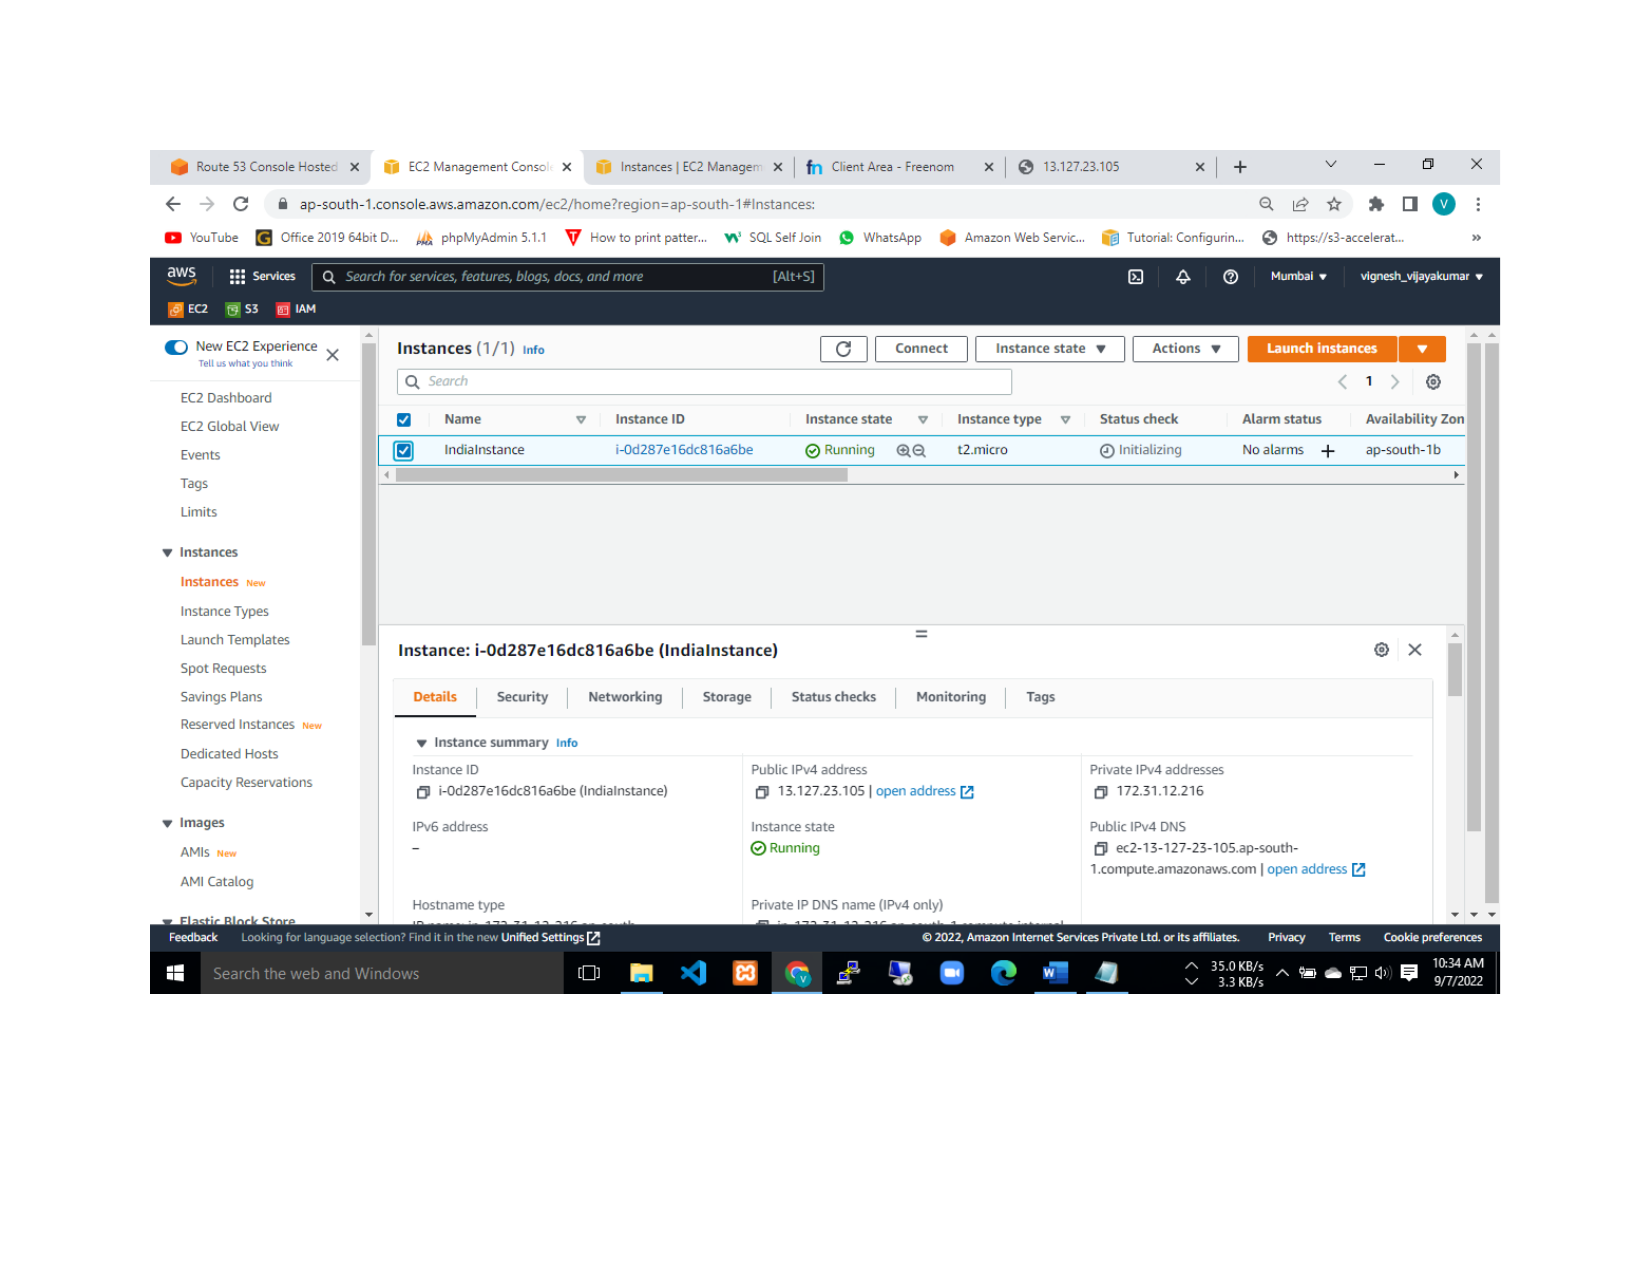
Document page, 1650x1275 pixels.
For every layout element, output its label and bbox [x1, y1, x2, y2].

picture [150, 150, 1500, 994]
